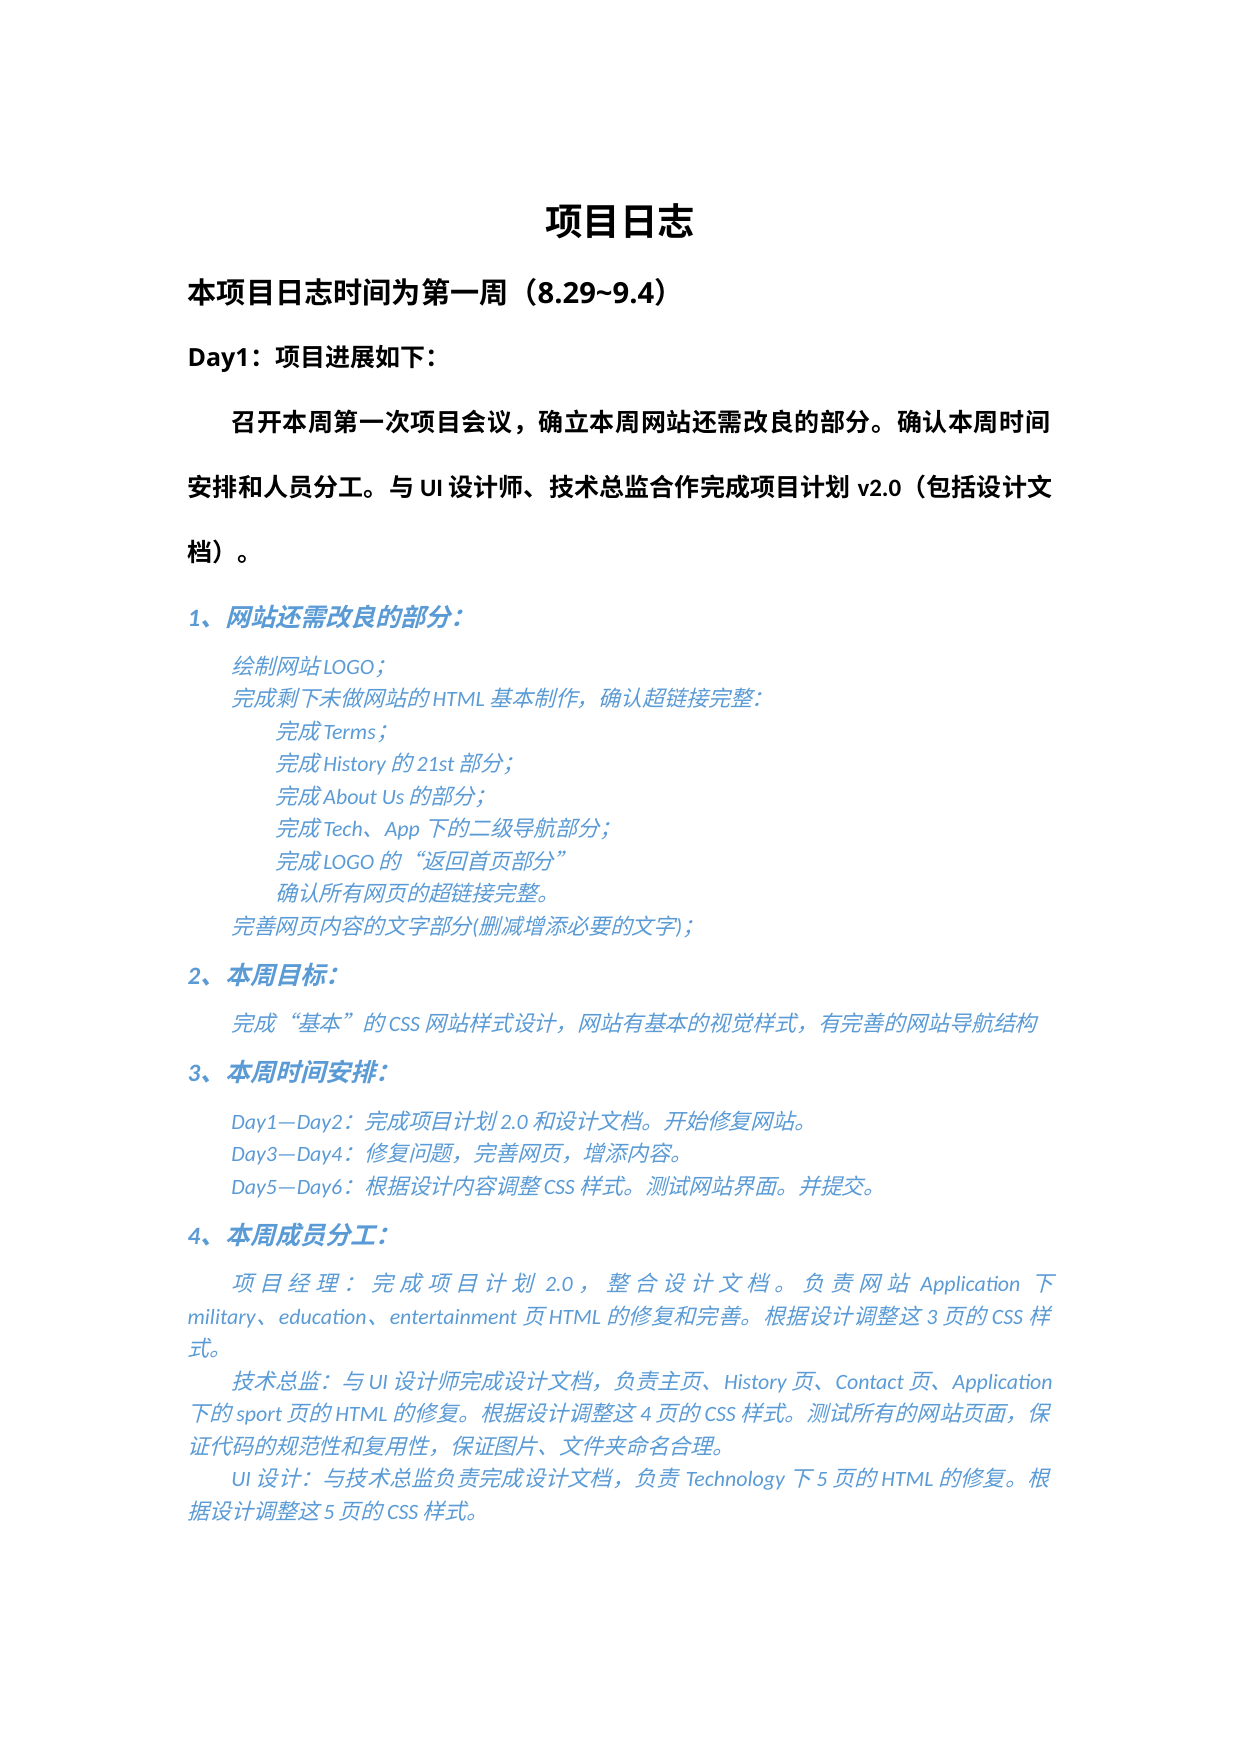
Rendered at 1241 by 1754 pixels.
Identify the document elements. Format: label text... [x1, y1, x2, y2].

text 完成History的21st部分； [187, 746, 1053, 778]
text 1、网站还需改良的部分： [187, 583, 1053, 648]
text 完善网页内容的文字部分(删减增添必要的文字)； [187, 908, 1053, 941]
text 3、本周时间安排： [187, 1038, 1053, 1103]
text 完成Terms； [187, 713, 1053, 746]
text UI设计：与技术总监负责完成设计文档，负责Technology下5页的HTML的修复。根据设计调整这5页的CSS样式。 [187, 1461, 1053, 1526]
text 项目经理：完成项目计划2.0，整合设计文档。负责网站Application下military、education、entertainment页HTML的修复和完善。根据设计调整这3页的CSS样式。 [187, 1266, 1053, 1363]
text 完成“基本”的CSS网站样式设计，网站有基本的视觉样式，有完善的网站导航结构 [187, 1006, 1053, 1038]
text 确认所有网页的超链接完整。 [187, 876, 1053, 908]
text 绘制网站LOGO； [187, 648, 1053, 681]
title 项目日志 [187, 187, 1053, 252]
text 召开本周第一次项目会议，确立本周网站还需改良的部分。确认本周时间安排和人员分工。与UI设计师、技术总监合作完成项目计划v2.0（包括设计文档）。 [187, 388, 1053, 583]
text 完成About Us的部分； [187, 778, 1053, 811]
text 2、本周目标： [187, 941, 1053, 1006]
text Day3—Day4：修复问题，完善网页，增添内容。 [187, 1136, 1053, 1168]
text 本项目日志时间为第一周（8.29~9.4） [187, 258, 1053, 323]
text Day1—Day2：完成项目计划2.0和设计文档。开始修复网站。 [187, 1103, 1053, 1136]
text Day1：项目进展如下： [187, 323, 1053, 388]
text 完成剩下未做网站的HTML基本制作，确认超链接完整： [187, 681, 1053, 713]
text 4、本周成员分工： [187, 1201, 1053, 1266]
text 技术总监：与UI设计师完成设计文档，负责主页、History页、Contact页、Application下的sport页的HTML的修复。根据设计调整这4页的CSS样式。测试所有的网站页面，保证代码的规范性和复用性，保证图片、文件夹命名合理。 [187, 1363, 1053, 1461]
text 完成Tech、App下的二级导航部分； [187, 811, 1053, 843]
text Day5—Day6：根据设计内容调整CSS样式。测试网站界面。并提交。 [187, 1168, 1053, 1201]
text 完成LOGO的“返回首页部分” [187, 843, 1053, 876]
